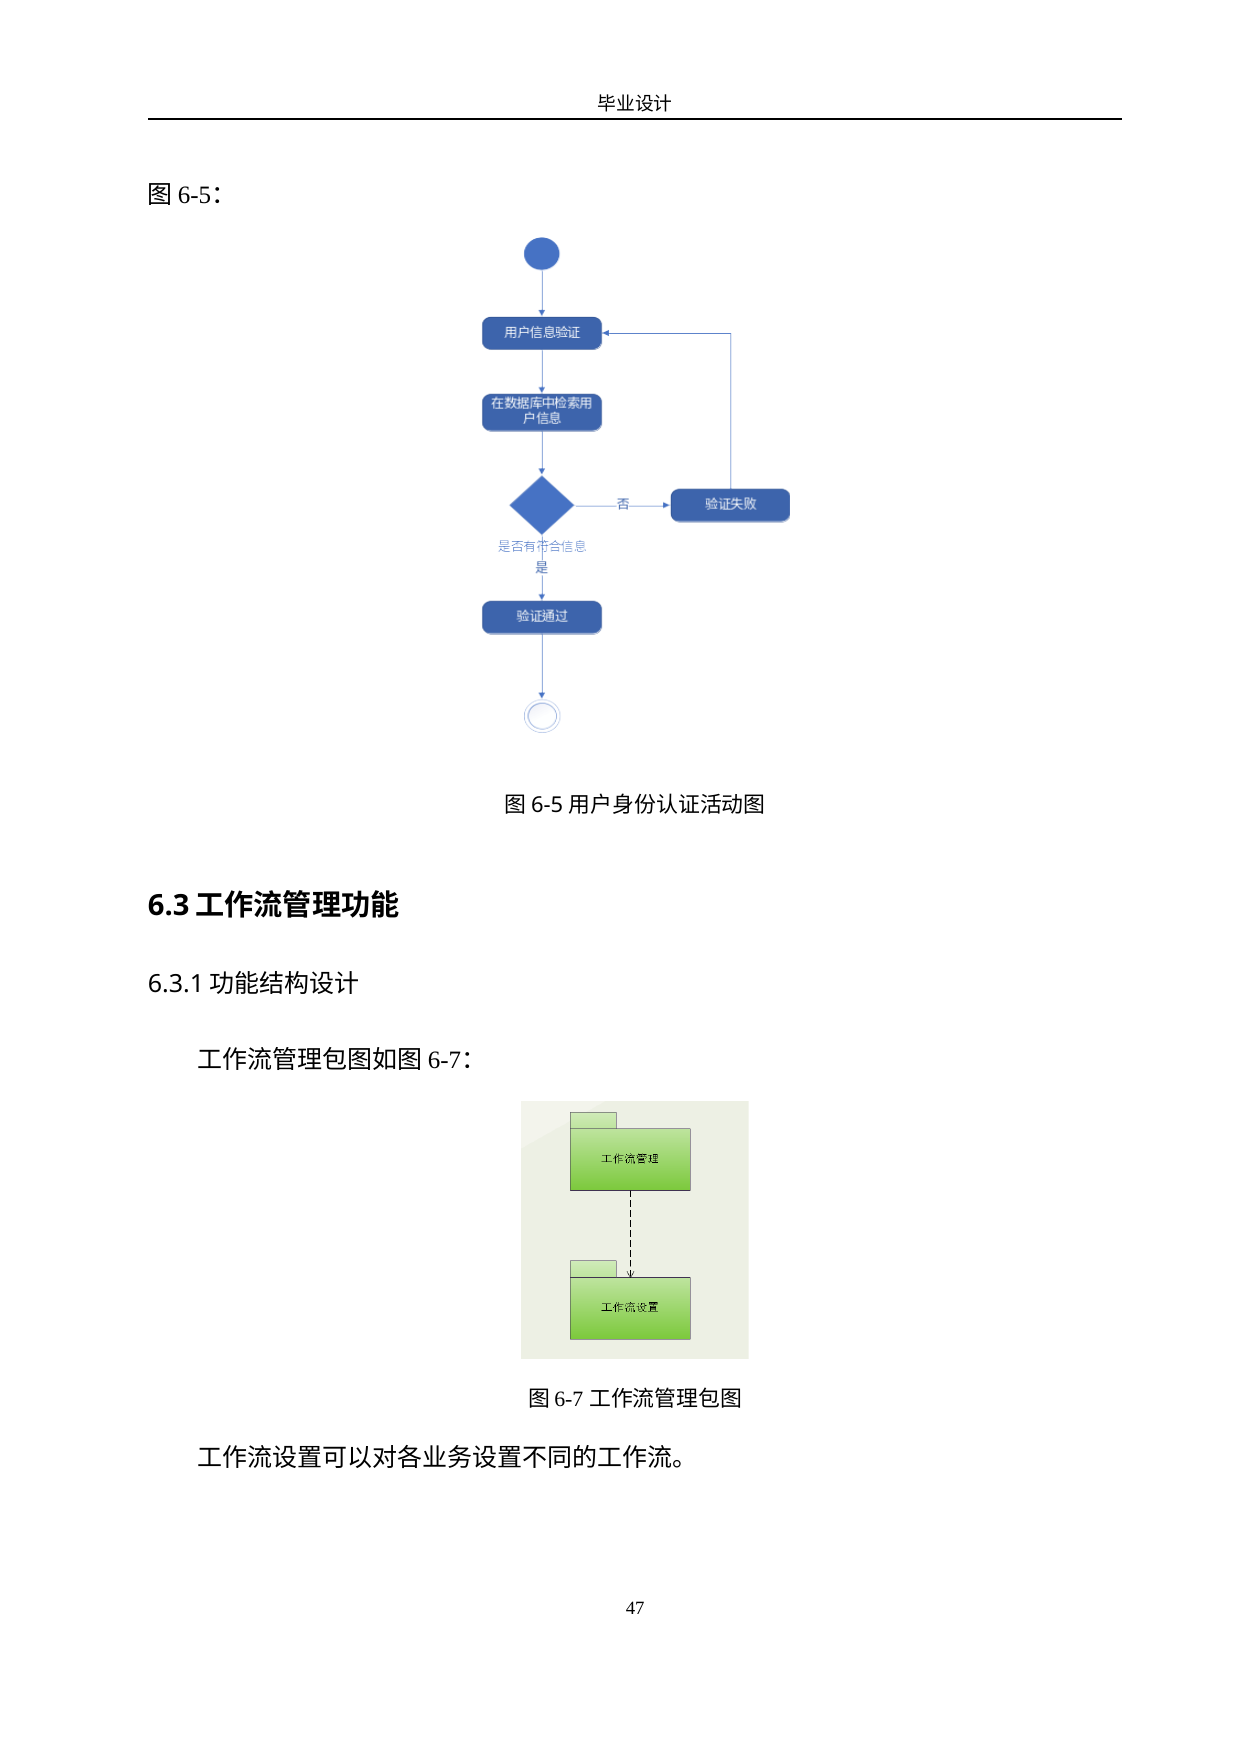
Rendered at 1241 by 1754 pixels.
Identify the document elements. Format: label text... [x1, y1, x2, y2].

text 图6-5 用户身份认证活动图 [148, 786, 1122, 820]
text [148, 159, 1122, 227]
text 工作流设置可以对各业务设置不同的工作流。 [148, 1422, 1097, 1490]
text 图6-7 工作流管理包图 [148, 1380, 1122, 1414]
subtitle 6.3工作流管理功能 [148, 869, 1122, 937]
subtitle 6.3.1功能结构设计 [148, 947, 1122, 1015]
text 工作流管理包图如图6-7： [148, 1024, 1122, 1092]
picture [521, 1101, 749, 1359]
